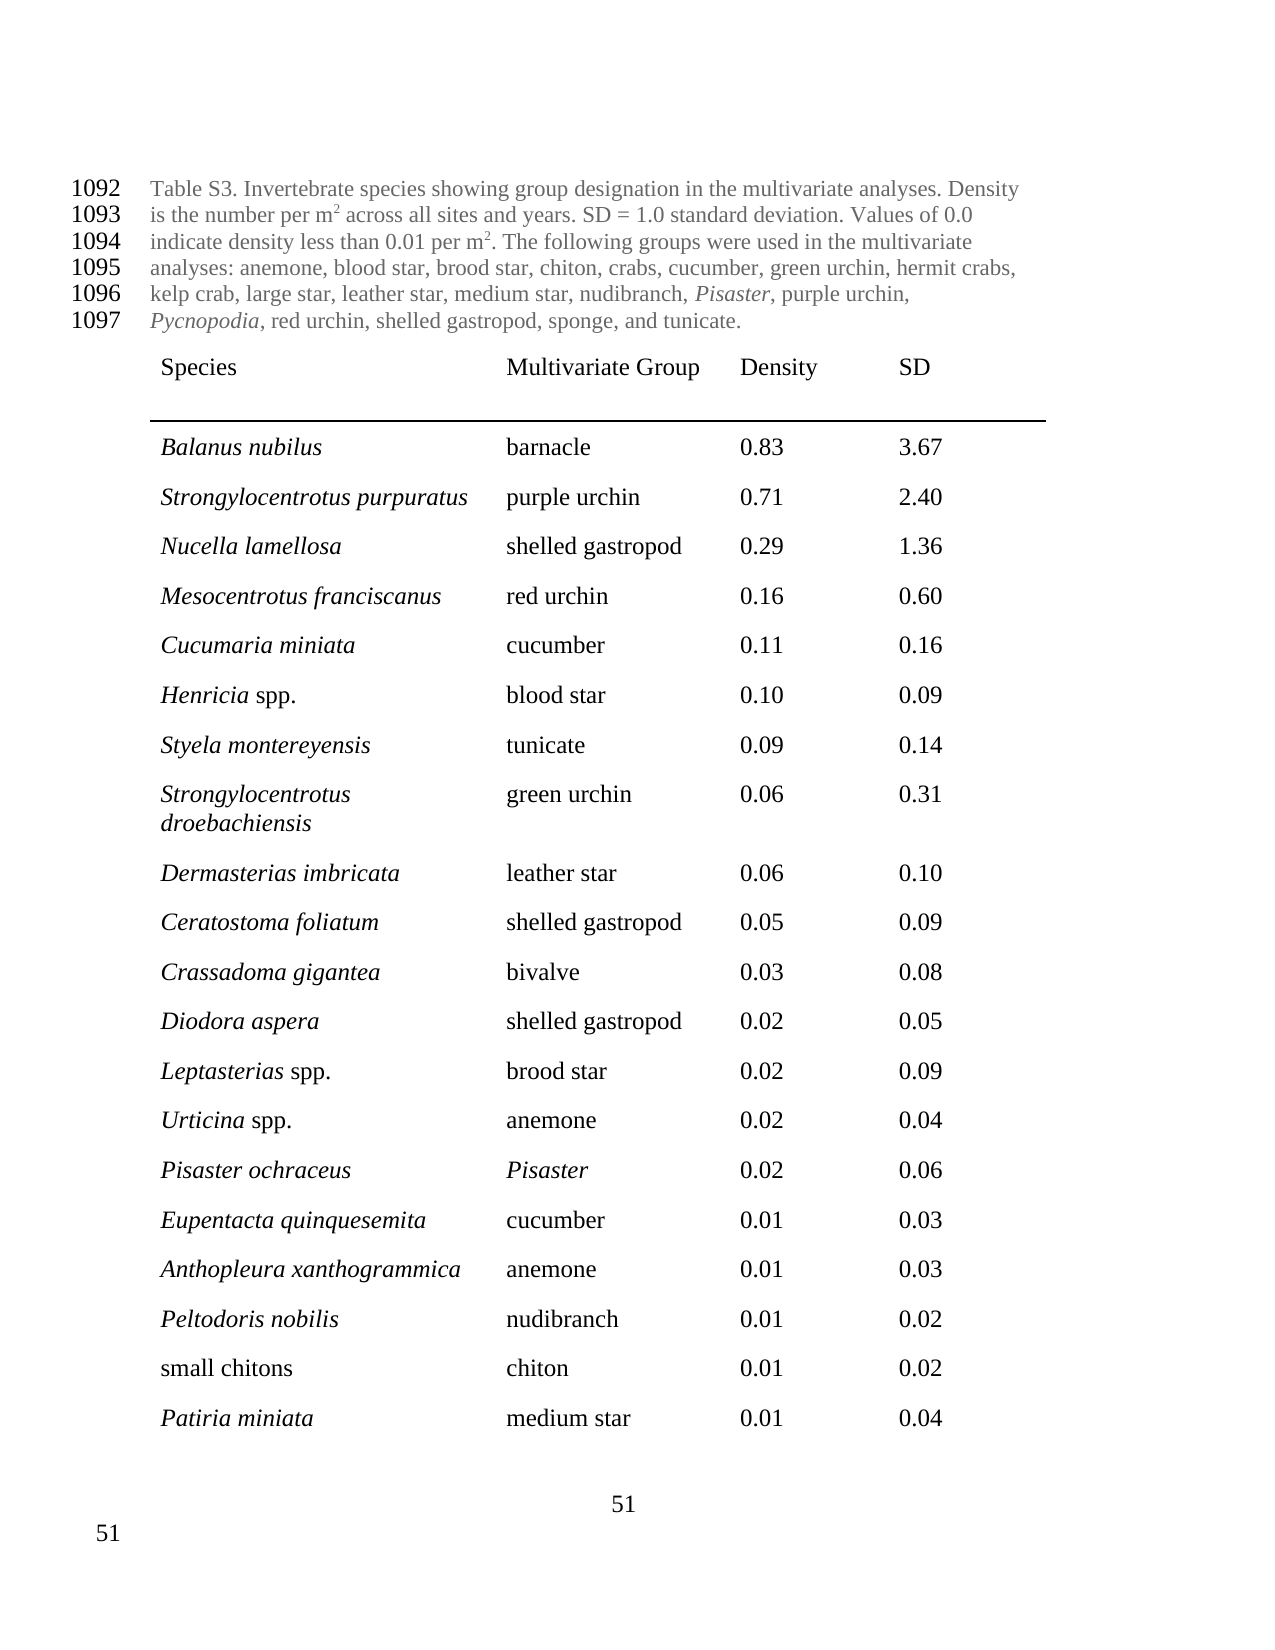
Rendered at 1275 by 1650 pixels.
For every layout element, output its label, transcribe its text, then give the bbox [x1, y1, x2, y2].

table_cell 0.03 [730, 946, 888, 996]
table_cell 0.05 [730, 897, 888, 946]
table_cell 0.01 [730, 1343, 888, 1393]
table_cell purple urchin [497, 471, 729, 521]
table_cell Cucumaria miniata [150, 620, 497, 670]
table_cell chiton [497, 1343, 729, 1393]
table_cell 0.02 [730, 1046, 888, 1095]
table_cell Balanus nubilus [150, 422, 497, 471]
table_cell 0.05 [888, 996, 1046, 1046]
table_cell 0.03 [888, 1194, 1046, 1244]
table_cell 0.08 [888, 946, 1046, 996]
table_cell Nucella lamellosa [150, 521, 497, 571]
table_cell Dermasterias imbricata [150, 847, 497, 897]
table_cell 0.06 [730, 847, 888, 897]
table_cell blood star [497, 670, 729, 719]
table_cell Pisaster [497, 1145, 729, 1194]
table_cell Crassadoma gigantea [150, 946, 497, 996]
subtitle Table S3. Invertebrate species showing group designation in the multivariate analyses. Density is the number per m2 across all sites and years. SD = 1.0 standard deviation. Values of 0.0 indicate density less than 0.01 per m2. The following groups were used in the multivariate analyses: anemone, blood star, brood star, chiton, crabs, cucumber, green urchin, hermit crabs, kelp crab, large star, leather star, medium star, nudibranch, Pisaster, purple urchin, Pycnopodia, red urchin, shelled gastropod, sponge, and tunicate. [150, 175, 1022, 333]
table_cell green urchin [497, 769, 729, 847]
table_cell 0.06 [888, 1145, 1046, 1194]
table_cell 0.02 [730, 1145, 888, 1194]
table_cell 0.01 [730, 1393, 888, 1442]
table_cell red urchin [497, 571, 729, 620]
table_cell Strongylocentrotus droebachiensis [150, 769, 497, 847]
table_cell 1.36 [888, 521, 1046, 571]
table_cell 0.02 [730, 1095, 888, 1145]
table_cell 0.71 [730, 471, 888, 521]
table_cell Leptasterias spp. [150, 1046, 497, 1095]
table_cell 3.67 [888, 422, 1046, 471]
table_cell Urticina spp. [150, 1095, 497, 1145]
table_cell Patiria miniata [150, 1393, 497, 1442]
table_cell 0.09 [888, 897, 1046, 946]
table_cell Peltodoris nobilis [150, 1294, 497, 1343]
table_cell shelled gastropod [497, 996, 729, 1046]
table_cell anemone [497, 1095, 729, 1145]
table_cell Eupentacta quinquesemita [150, 1194, 497, 1244]
table_cell 0.14 [888, 719, 1046, 769]
table_cell Anthopleura xanthogrammica [150, 1244, 497, 1293]
table_cell 2.40 [888, 471, 1046, 521]
table_header Species [150, 341, 497, 420]
table_cell 0.60 [888, 571, 1046, 620]
table_cell 0.09 [730, 719, 888, 769]
table_cell 0.09 [888, 670, 1046, 719]
table_cell medium star [497, 1393, 729, 1442]
table_cell shelled gastropod [497, 897, 729, 946]
table_cell cucumber [497, 620, 729, 670]
table_cell 0.83 [730, 422, 888, 471]
table_cell 0.02 [730, 996, 888, 1046]
table_cell Henricia spp. [150, 670, 497, 719]
table_cell 0.01 [730, 1244, 888, 1293]
table_cell 0.11 [730, 620, 888, 670]
table_header Density [730, 341, 888, 420]
table_cell 0.03 [888, 1244, 1046, 1293]
table_cell 0.06 [730, 769, 888, 847]
table_cell 0.31 [888, 769, 1046, 847]
table_cell Styela montereyensis [150, 719, 497, 769]
table_header Multivariate Group [497, 341, 729, 420]
table_cell barnacle [497, 422, 729, 471]
table_cell 0.29 [730, 521, 888, 571]
table_header SD [888, 341, 1046, 420]
table_cell cucumber [497, 1194, 729, 1244]
table_cell Ceratostoma foliatum [150, 897, 497, 946]
table_cell Strongylocentrotus purpuratus [150, 471, 497, 521]
table_cell brood star [497, 1046, 729, 1095]
table_cell shelled gastropod [497, 521, 729, 571]
table_cell Diodora aspera [150, 996, 497, 1046]
table_cell 0.16 [730, 571, 888, 620]
table_cell bivalve [497, 946, 729, 996]
table_cell Pisaster ochraceus [150, 1145, 497, 1194]
table_cell 0.04 [888, 1095, 1046, 1145]
table_cell 0.01 [730, 1194, 888, 1244]
table_cell 0.01 [730, 1294, 888, 1343]
table_cell anemone [497, 1244, 729, 1293]
table_cell 0.09 [888, 1046, 1046, 1095]
table_cell 0.10 [730, 670, 888, 719]
table_cell 0.04 [888, 1393, 1046, 1442]
table_cell nudibranch [497, 1294, 729, 1343]
table_cell 0.16 [888, 620, 1046, 670]
table_cell small chitons [150, 1343, 497, 1393]
table_cell 0.02 [888, 1294, 1046, 1343]
table_cell 0.02 [888, 1343, 1046, 1393]
table_cell leather star [497, 847, 729, 897]
table_cell 0.10 [888, 847, 1046, 897]
table_cell Mesocentrotus franciscanus [150, 571, 497, 620]
table_cell tunicate [497, 719, 729, 769]
